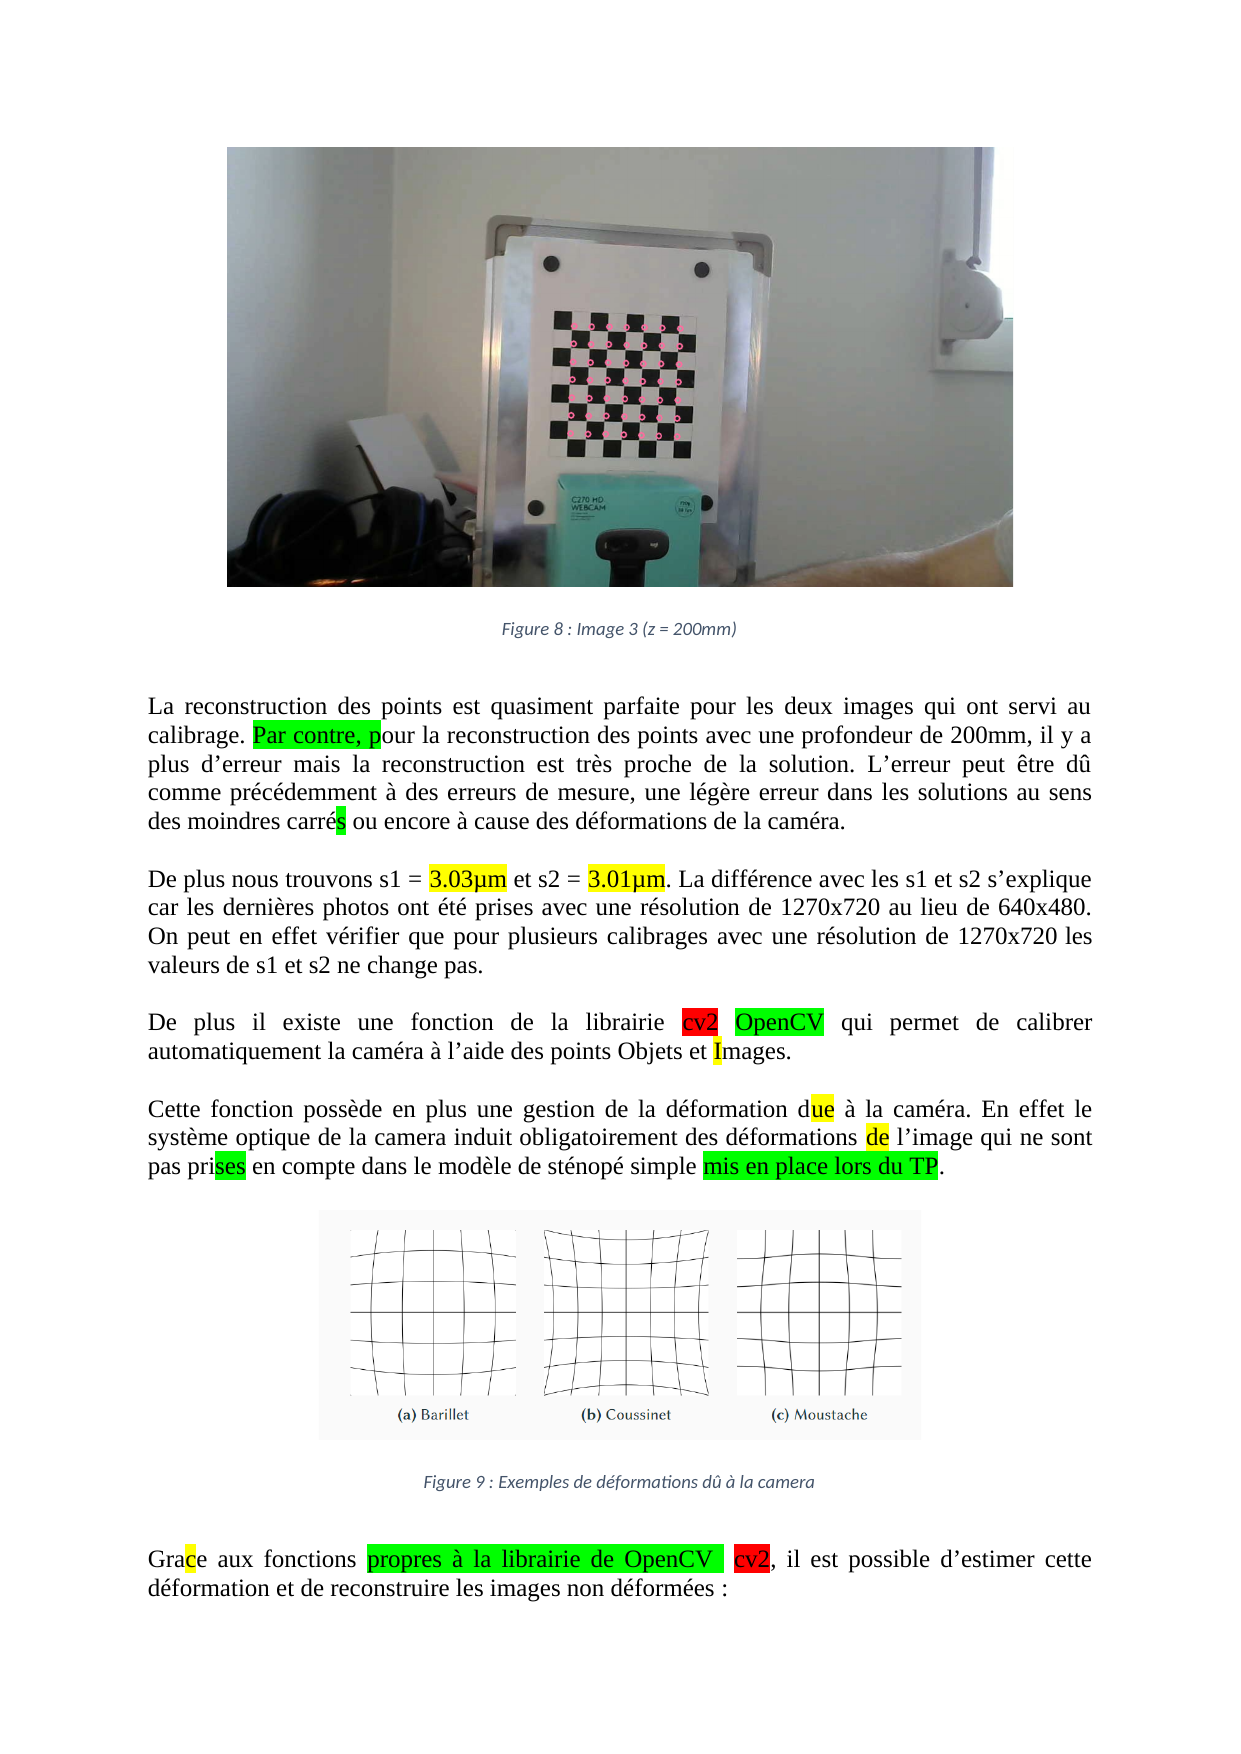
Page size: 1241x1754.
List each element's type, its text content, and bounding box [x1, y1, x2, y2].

text Cette fonction possède en plus une gestion de la déformation due à la caméra. En effet le système optique de la camera induit obligatoirement des déformations de l’image qui ne sont pas prises en compte dans le modèle de sténopé simple mis en place lors du TP. [148, 1094, 1093, 1180]
text De plus nous trouvons s1 = 3.03µm et s2 = 3.01µm. La différence avec les s1 et s2 s’explique car les dernières photos ont été prises avec une résolution de 1270x720 au lieu de 640x480. On peut en effet vérifier que pour plusieurs calibrages avec une résolution de 1270x720 les valeurs de s1 et s2 ne change pas. [148, 864, 1093, 979]
text Grace aux fonctions propres à la librairie de OpenCV cv2, il est possible d’estimer cette déformation et de reconstruire les images non déformées : [148, 1544, 1093, 1602]
text Figure 9 : Exemples de déformations dû à la camera [148, 1470, 1093, 1493]
text La reconstruction des points est quasiment parfaite pour les deux images qui ont servi au calibrage. Par contre, pour la reconstruction des points avec une profondeur de 200mm, il y a plus d’erreur mais la reconstruction est très proche de la solution. L’erreur peut être dû comme précédemment à des erreurs de mesure, une légère erreur dans les solutions au sens des moindres carrés ou encore à cause des déformations de la caméra. [148, 691, 1093, 835]
text De plus il existe une fonction de la librairie cv2 OpenCV qui permet de calibrer automatiquement la caméra à l’aide des points Objets et Images. [148, 1007, 1093, 1065]
text Figure 8 : Image 3 (z = 200mm) [148, 617, 1093, 640]
picture [227, 147, 1014, 587]
picture [318, 1210, 922, 1440]
